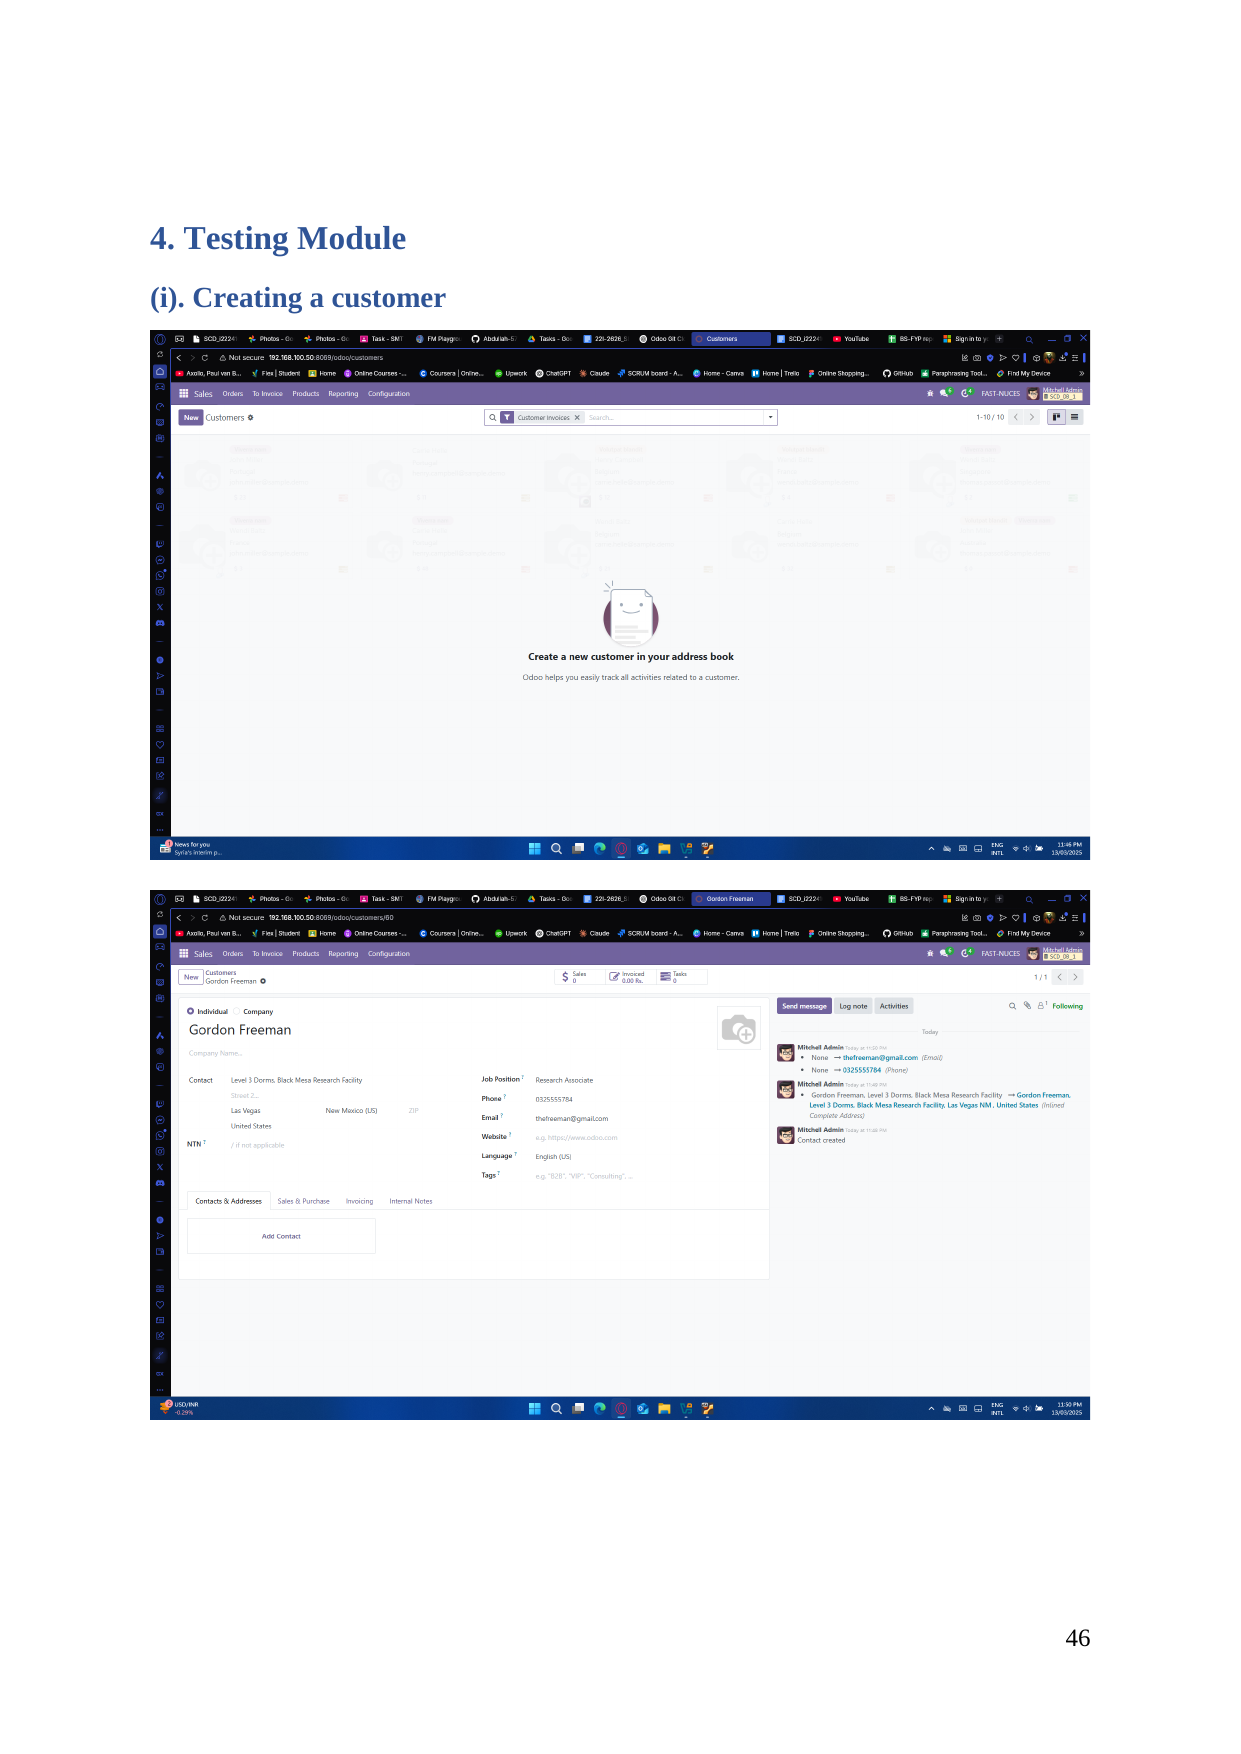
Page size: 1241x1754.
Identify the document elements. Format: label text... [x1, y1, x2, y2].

picture [150, 890, 1091, 1420]
subtitle 4. Testing Module [150, 218, 1090, 256]
picture [150, 330, 1091, 860]
subtitle (i). Creating a customer [150, 280, 1090, 313]
